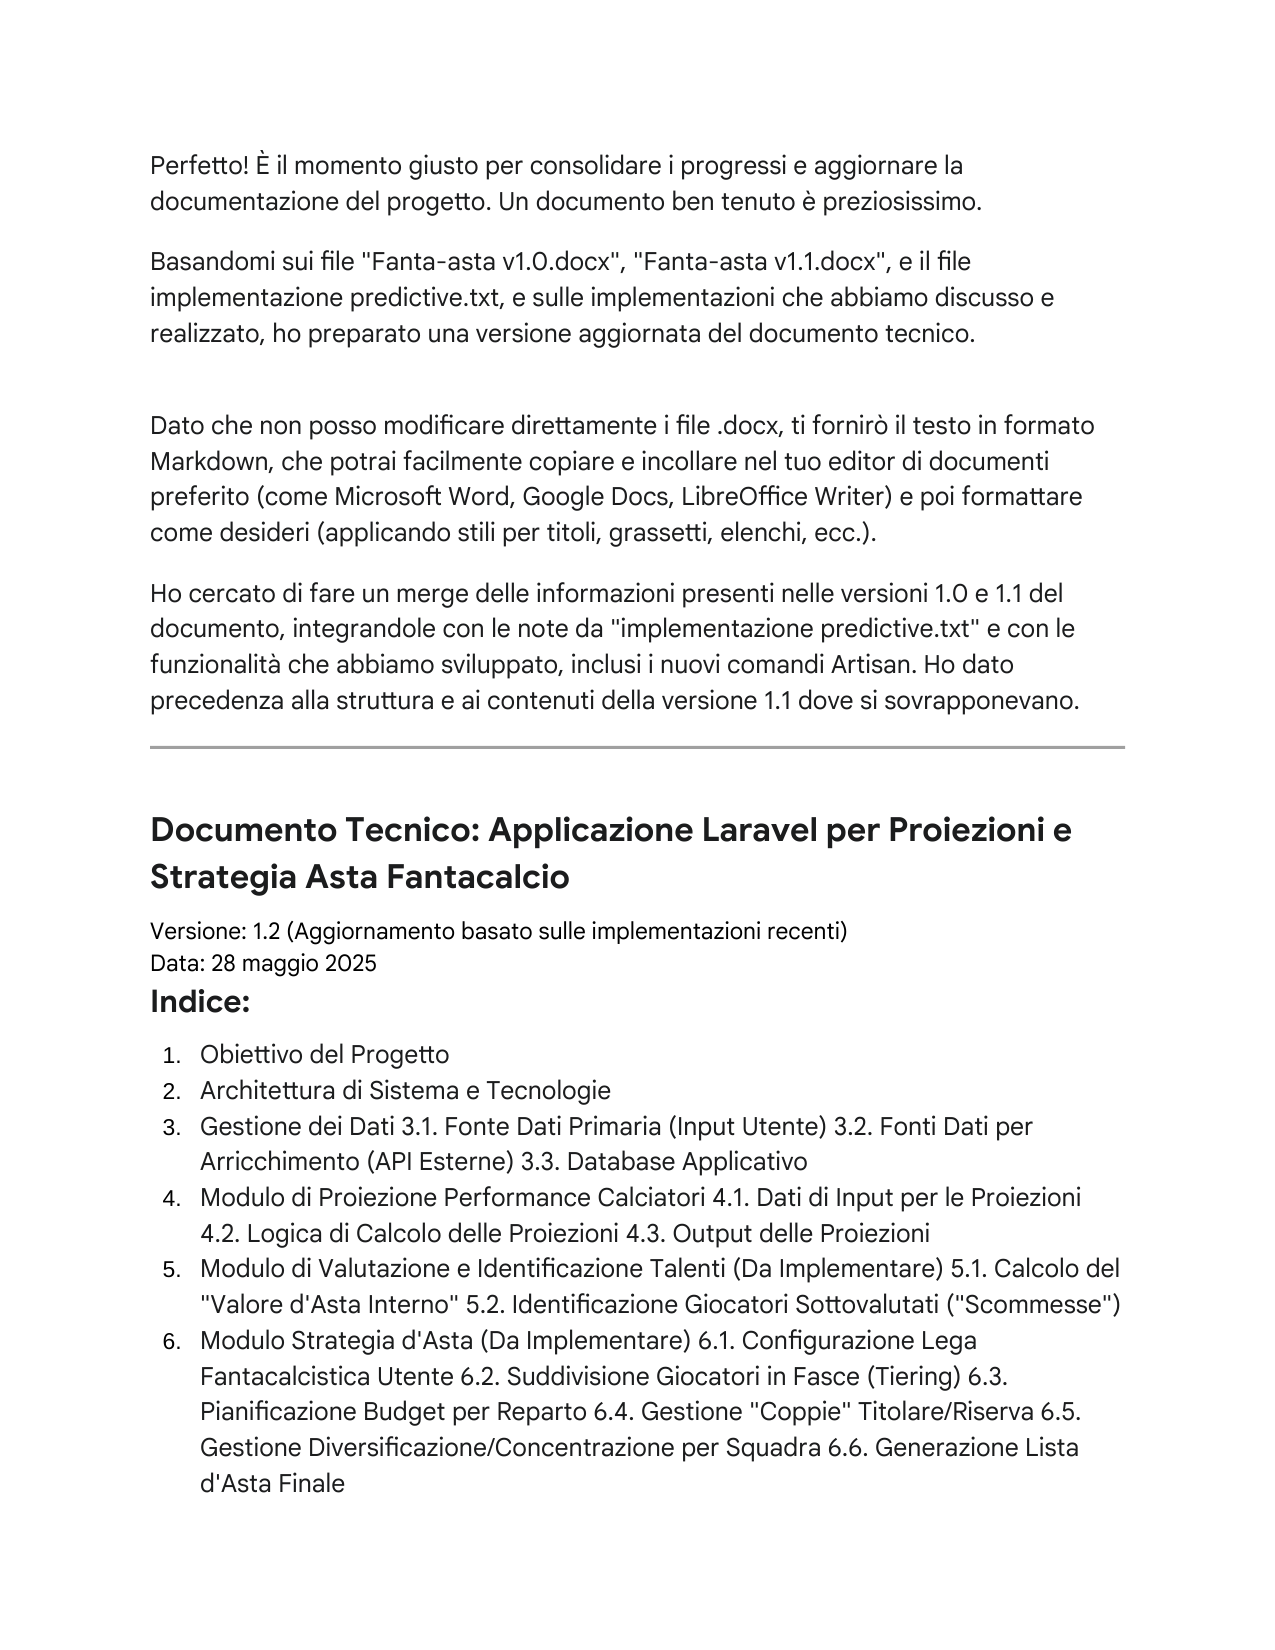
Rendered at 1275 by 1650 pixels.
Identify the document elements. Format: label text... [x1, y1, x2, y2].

text Versione: 1.2 (Aggiornamento basato sulle implementazioni recenti) [150, 917, 1125, 946]
list Obiettivo del Progetto [162, 1039, 1125, 1071]
list Modulo di Valutazione e Identificazione Talenti (Da Implementare) 5.1. Calcolo del "Valore d'Asta Interno" 5.2. Identificazione Giocatori Sottovalutati ("Scommesse") [162, 1254, 1125, 1321]
list Modulo di Proiezione Performance Calciatori 4.1. Dati di Input per le Proiezioni 4.2. Logica di Calcolo delle Proiezioni 4.3. Output delle Proiezioni [162, 1182, 1125, 1249]
text Perfetto! È il momento giusto per consolidare i progressi e aggiornare la documentazione del progetto. Un documento ben tenuto è preziosissimo. [150, 150, 1125, 217]
text Ho cercato di fare un merge delle informazioni presenti nelle versioni 1.0 e 1.1 del documento, integrandole con le note da "implementazione predictive.txt" e con le funzionalità che abbiamo sviluppato, inclusi i nuovi comandi Artisan. Ho dato precedenza alla struttura e ai contenuti della versione 1.1 dove si sovrapponevano. [150, 578, 1125, 716]
list Architettura di Sistema e Tecnologie [162, 1075, 1125, 1106]
list Modulo Strategia d'Asta (Da Implementare) 6.1. Configurazione Lega Fantacalcistica Utente 6.2. Suddivisione Giocatori in Fasce (Tiering) 6.3. Pianificazione Budget per Reparto 6.4. Gestione "Coppie" Titolare/Riserva 6.5. Gestione Diversificazione/Concentrazione per Squadra 6.6. Generazione Lista d'Asta Finale [162, 1325, 1125, 1499]
list Gestione dei Dati 3.1. Fonte Dati Primaria (Input Utente) 3.2. Fonti Dati per Arricchimento (API Esterne) 3.3. Database Applicativo [162, 1111, 1125, 1178]
subtitle Indice: [150, 982, 1125, 1021]
text Basandomi sui file "Fanta-asta v1.0.docx", "Fanta-asta v1.1.docx", e il file implementazione predictive.txt, e sulle implementazioni che abbiamo discusso e realizzato, ho preparato una versione aggiornata del documento tecnico. [150, 246, 1125, 349]
text Dato che non posso modificare direttamente i file .docx, ti fornirò il testo in formato Markdown, che potrai facilmente copiare e incollare nel tuo editor di documenti preferito (come Microsoft Word, Google Docs, LibreOffice Writer) e poi formattare come desideri (applicando stili per titoli, grassetti, elenchi, ecc.). [150, 410, 1125, 548]
subtitle Documento Tecnico: Applicazione Laravel per Proiezioni e Strategia Asta Fantacalcio [150, 749, 1125, 898]
text Data: 28 maggio 2025 [150, 949, 1125, 978]
